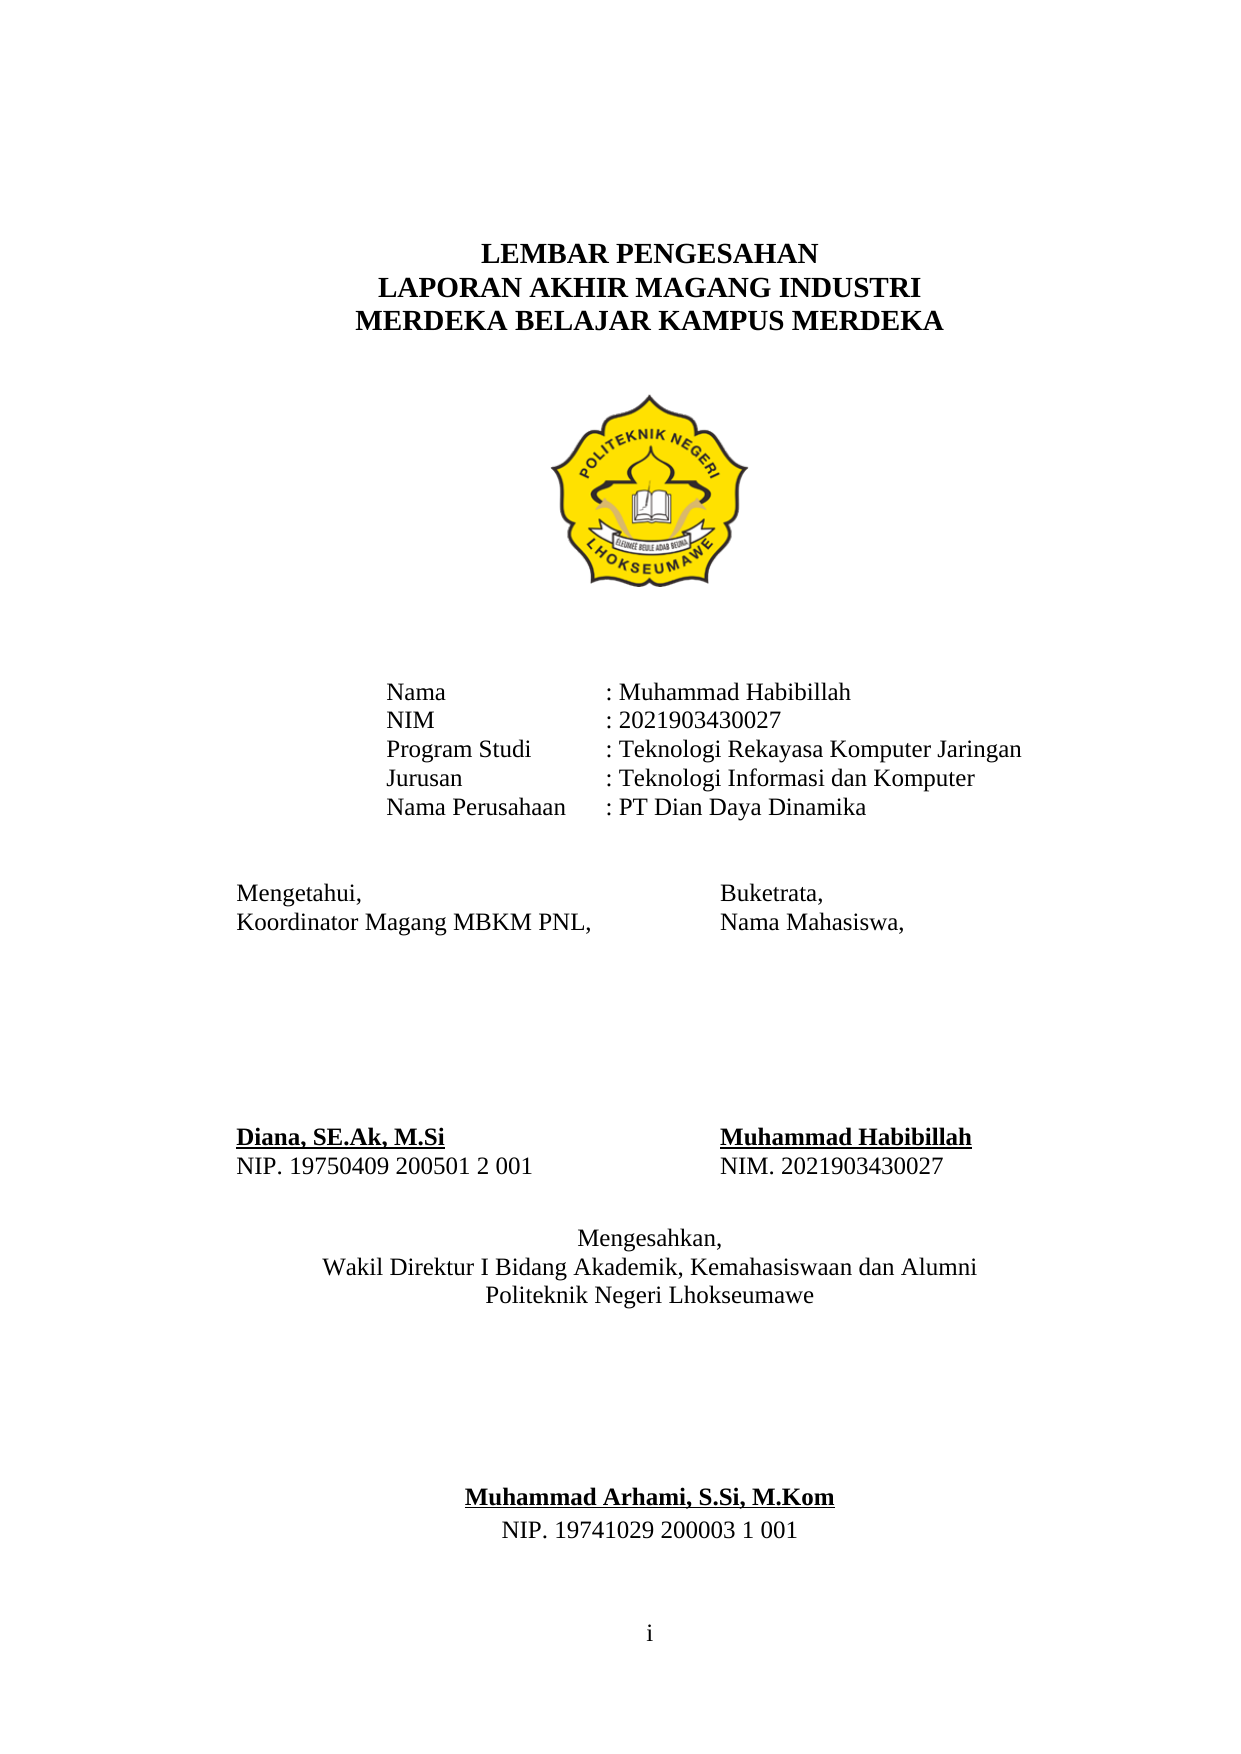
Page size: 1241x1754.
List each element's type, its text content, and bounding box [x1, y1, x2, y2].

text Wakil Direktur I Bidang Akademik, Kemahasiswaan dan Alumni [236, 1252, 1063, 1281]
table_header Buketrata, Nama Mahasiswa, Muhammad Habibillah NIM. 2021903430027 [709, 878, 1126, 1194]
text MERDEKA BELAJAR KAMPUS MERDEKA [236, 303, 1063, 337]
table_header Mengetahui, Koordinator Magang MBKM PNL, Diana, SE.Ak, M.Si NIP. 19750409 200501 2 001 [225, 878, 709, 1194]
text Nama : Muhammad Habibillah [386, 677, 1063, 706]
text NIM : 2021903430027 [386, 706, 1063, 734]
text Nama Perusahaan : PT Dian Daya Dinamika [386, 792, 1063, 821]
picture [550, 394, 749, 587]
text Jurusan : Teknologi Informasi dan Komputer [386, 763, 1063, 792]
text Mengesahkan, [236, 1223, 1063, 1252]
text LEMBAR PENGESAHAN [236, 236, 1063, 270]
text Politeknik Negeri Lhokseumawe [236, 1281, 1063, 1309]
text LAPORAN AKHIR MAGANG INDUSTRI [236, 270, 1063, 303]
text Program Studi : Teknologi Rekayasa Komputer Jaringan [386, 734, 1063, 763]
text NIP. 19741029 200003 1 001 [236, 1515, 1063, 1543]
text Muhammad Arhami, S.Si, M.Kom [236, 1482, 1063, 1511]
